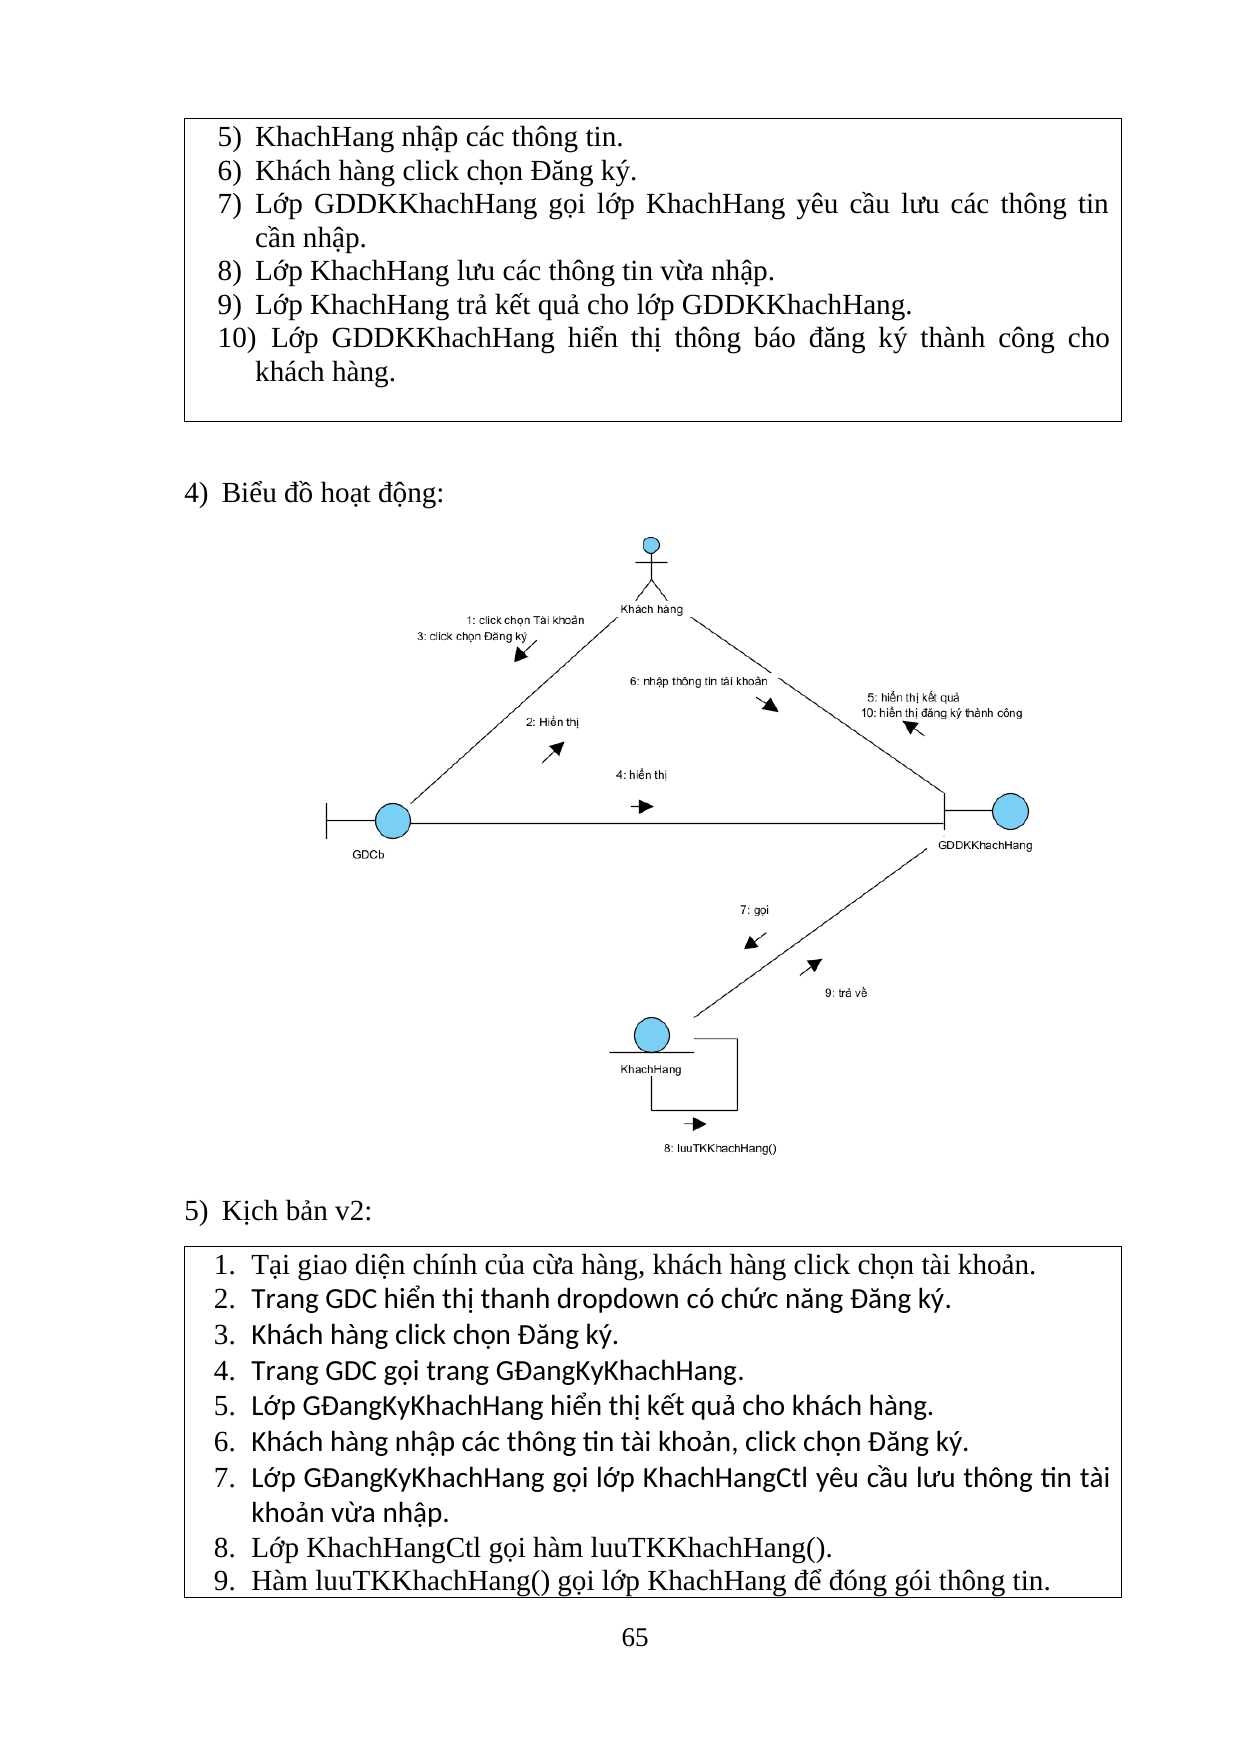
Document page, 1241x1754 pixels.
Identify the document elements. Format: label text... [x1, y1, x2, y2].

picture [184, 527, 1159, 1174]
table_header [185, 119, 1121, 421]
list Kịch bản v2: [184, 1193, 1122, 1227]
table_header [185, 1247, 1121, 1597]
list Biểu đồ hoạt động: [184, 475, 1122, 508]
